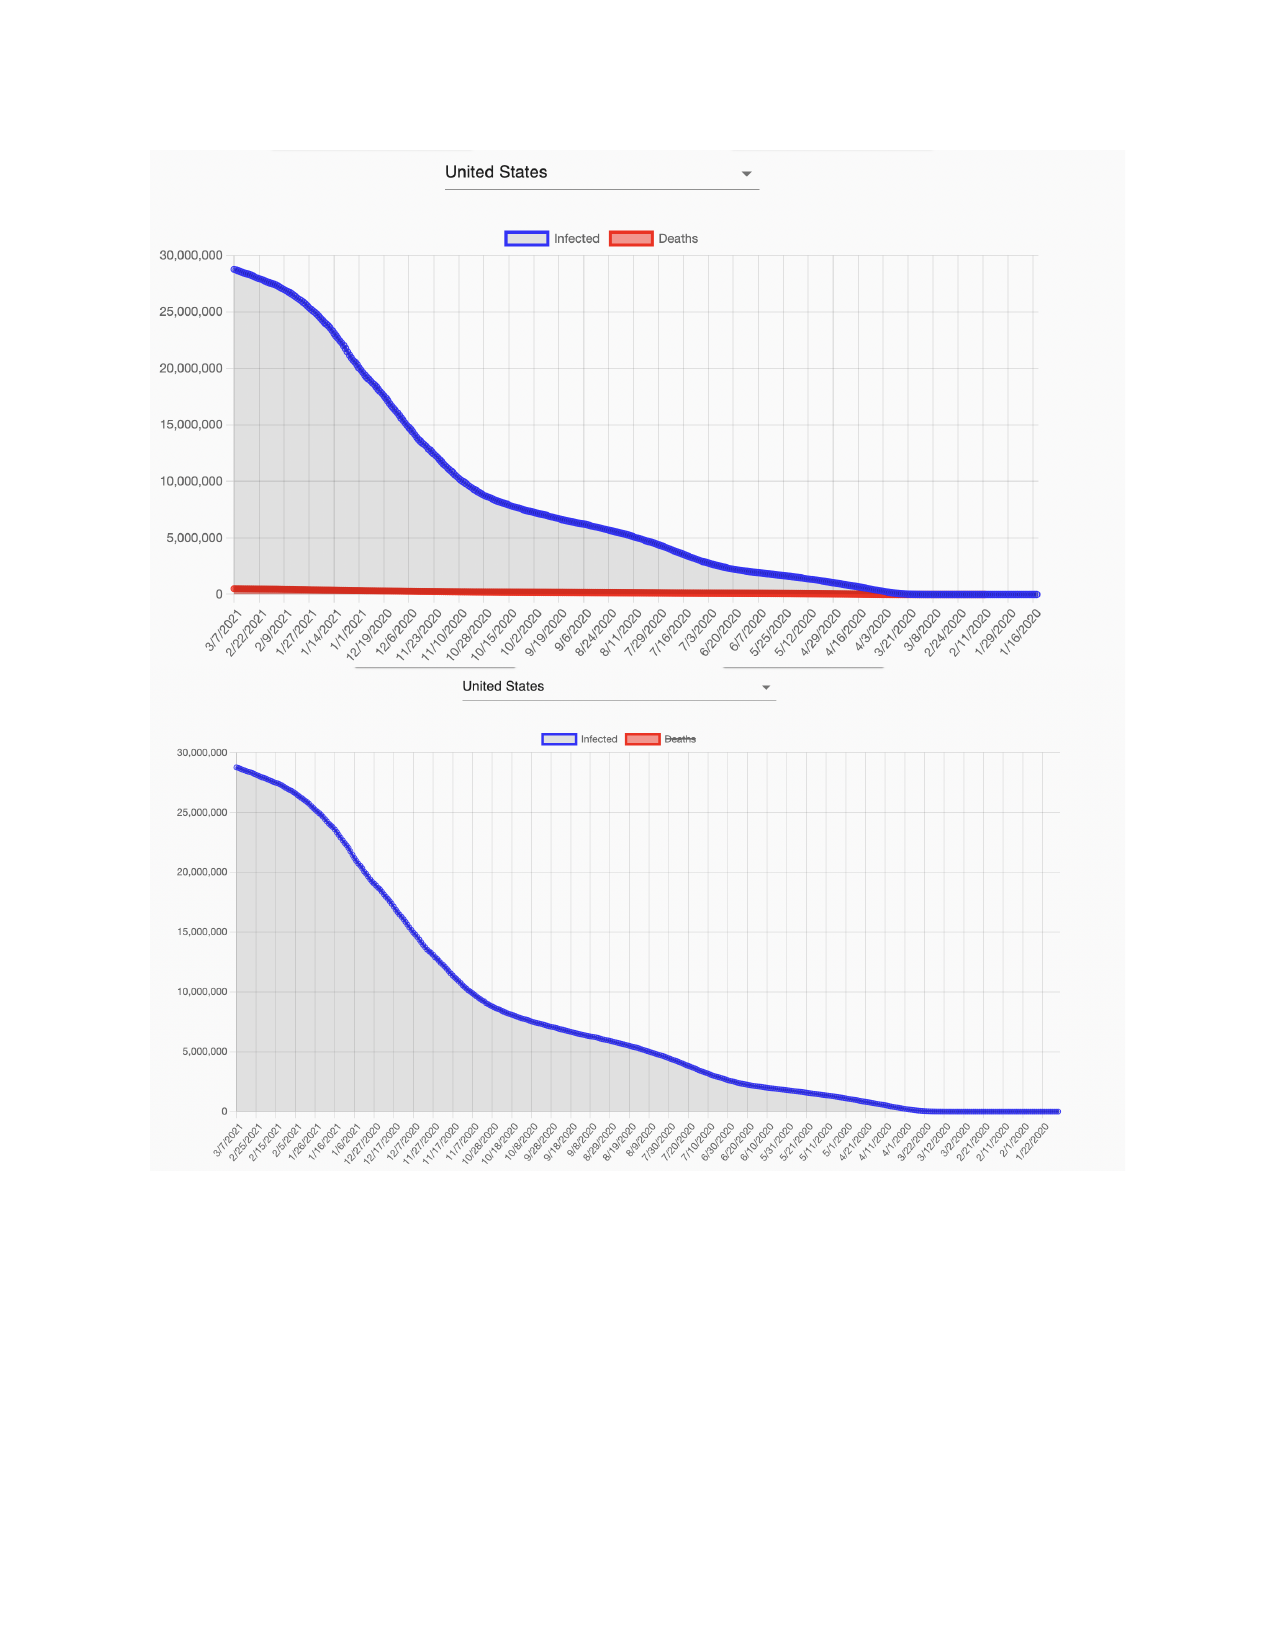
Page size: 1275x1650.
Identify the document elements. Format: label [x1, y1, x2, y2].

picture [150, 150, 1125, 1171]
